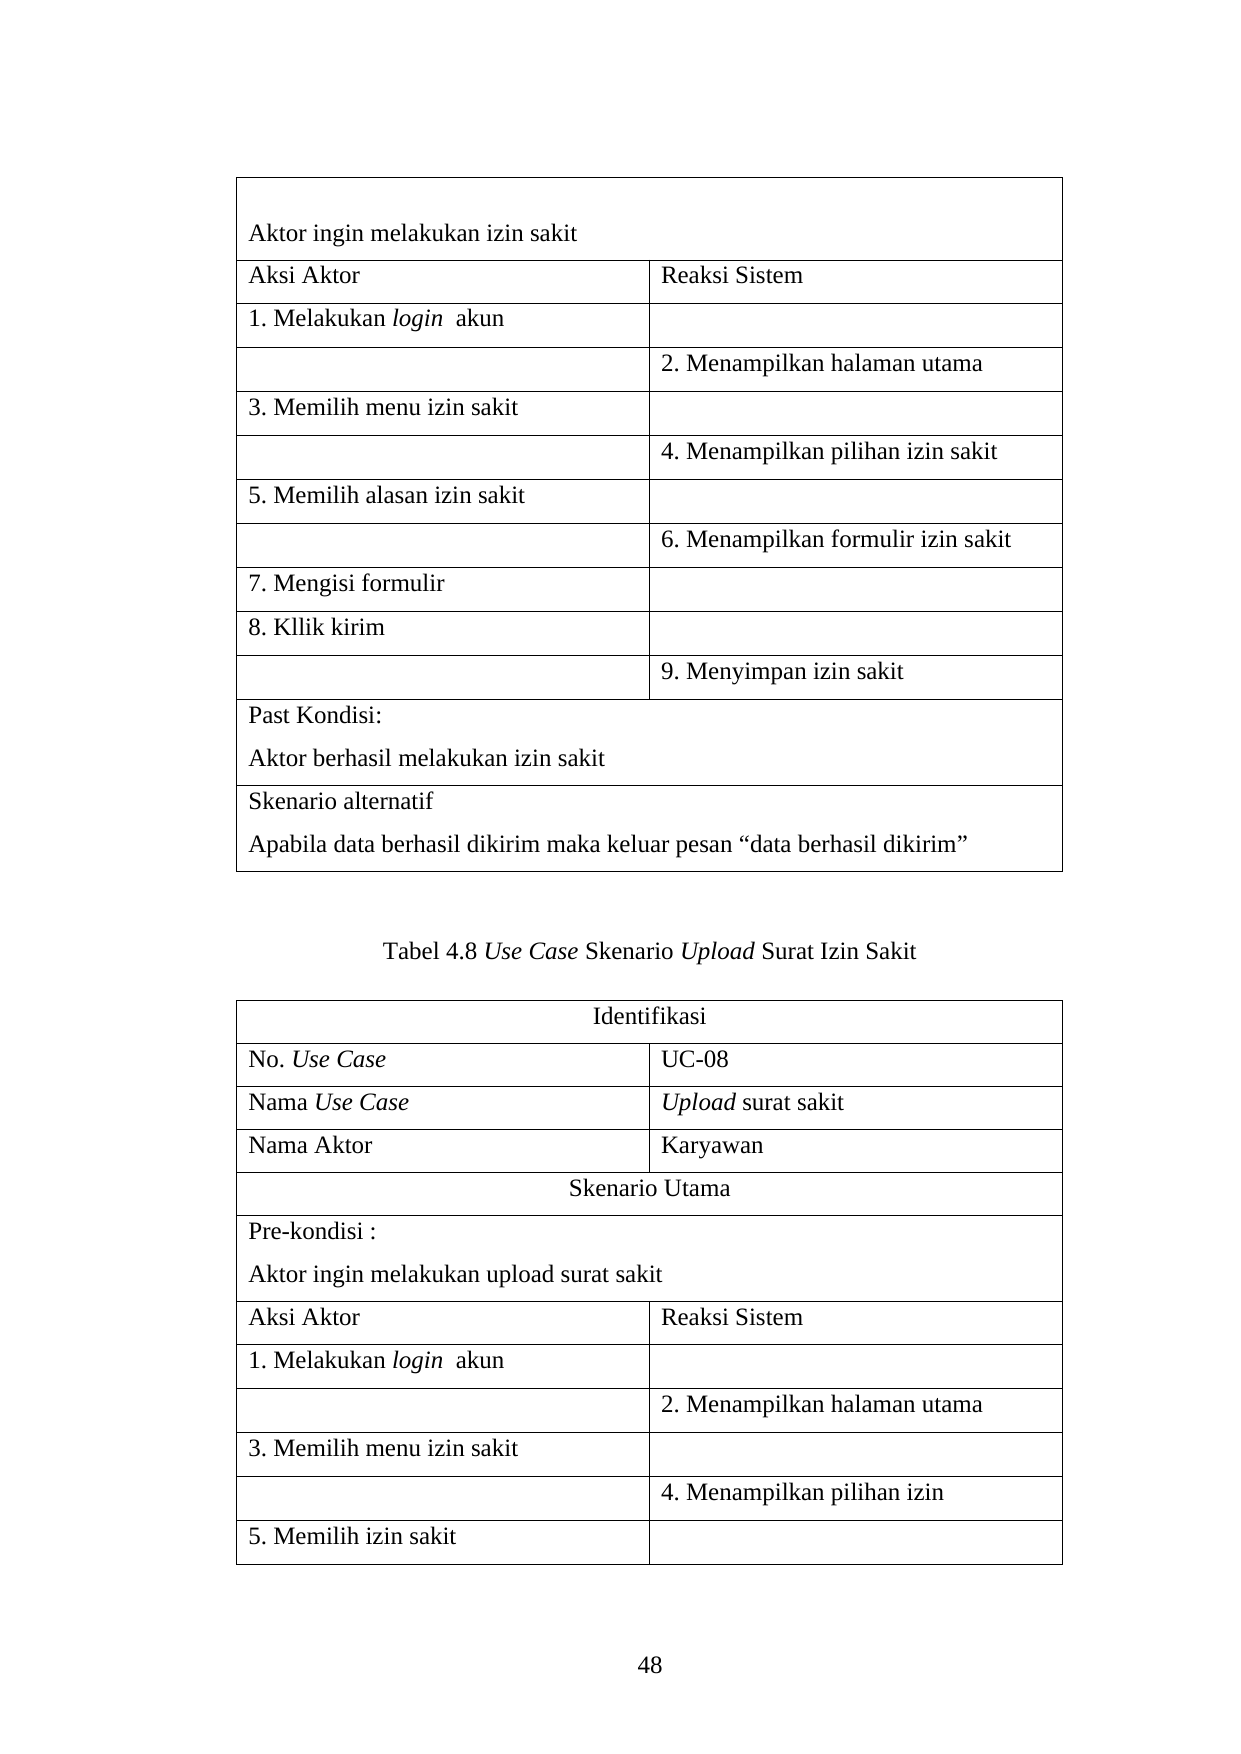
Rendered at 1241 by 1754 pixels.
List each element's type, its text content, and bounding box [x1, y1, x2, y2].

table_cell 5. Memilih alasan izin sakit [237, 480, 649, 523]
table_cell Nama Aktor [237, 1130, 649, 1172]
text Tabel 4.8 Use Case Skenario Upload Surat Izin Sakit [236, 936, 1063, 965]
table_cell [237, 1389, 649, 1432]
table_cell [650, 568, 1062, 611]
table_cell [650, 392, 1062, 435]
table_header Identifikasi [237, 1001, 1062, 1043]
table_cell [650, 1345, 1062, 1388]
table_cell [237, 1477, 649, 1520]
table_cell 7. Mengisi formulir [237, 568, 649, 611]
table_cell 1. Melakukan login akun [237, 1345, 649, 1388]
table_cell Skenario alternatif Apabila data berhasil dikirim maka keluar pesan “data berhasil dikirim” [237, 786, 1062, 871]
table_cell 6. Menampilkan formulir izin sakit [650, 524, 1062, 567]
table_cell 5. Memilih izin sakit [237, 1521, 649, 1564]
table_cell [237, 656, 649, 699]
table_cell Nama Use Case [237, 1087, 649, 1129]
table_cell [237, 178, 1062, 259]
table_cell 4. Menampilkan pilihan izin sakit [650, 436, 1062, 479]
table_cell [650, 480, 1062, 523]
table_cell [237, 524, 649, 567]
table_cell UC-08 [650, 1044, 1062, 1086]
table_cell Aksi Aktor [237, 1302, 649, 1344]
table_cell Aksi Aktor [237, 261, 649, 302]
table_cell No. Use Case [237, 1044, 649, 1086]
table_cell 8. Kllik kirim [237, 612, 649, 655]
table_cell [650, 612, 1062, 655]
table_cell 2. Menampilkan halaman utama [650, 348, 1062, 391]
table_cell 2. Menampilkan halaman utama [650, 1389, 1062, 1432]
table_cell [650, 1521, 1062, 1564]
table_cell Skenario Utama [237, 1173, 1062, 1215]
table_cell 3. Memilih menu izin sakit [237, 392, 649, 435]
table_cell Reaksi Sistem [650, 1302, 1062, 1344]
table_cell Reaksi Sistem [650, 261, 1062, 302]
table_cell 1. Melakukan login akun [237, 304, 649, 347]
table_cell Upload surat sakit [650, 1087, 1062, 1129]
table_cell Pre-kondisi : Aktor ingin melakukan upload surat sakit [237, 1216, 1062, 1301]
table_cell 4. Menampilkan pilihan izin [650, 1477, 1062, 1520]
table_cell 3. Memilih menu izin sakit [237, 1433, 649, 1476]
table_cell [650, 304, 1062, 347]
table_cell [237, 436, 649, 479]
table_cell Past Kondisi: Aktor berhasil melakukan izin sakit [237, 700, 1062, 785]
table_cell 9. Menyimpan izin sakit [650, 656, 1062, 699]
table_cell [650, 1433, 1062, 1476]
table_cell [237, 348, 649, 391]
table_cell Karyawan [650, 1130, 1062, 1172]
